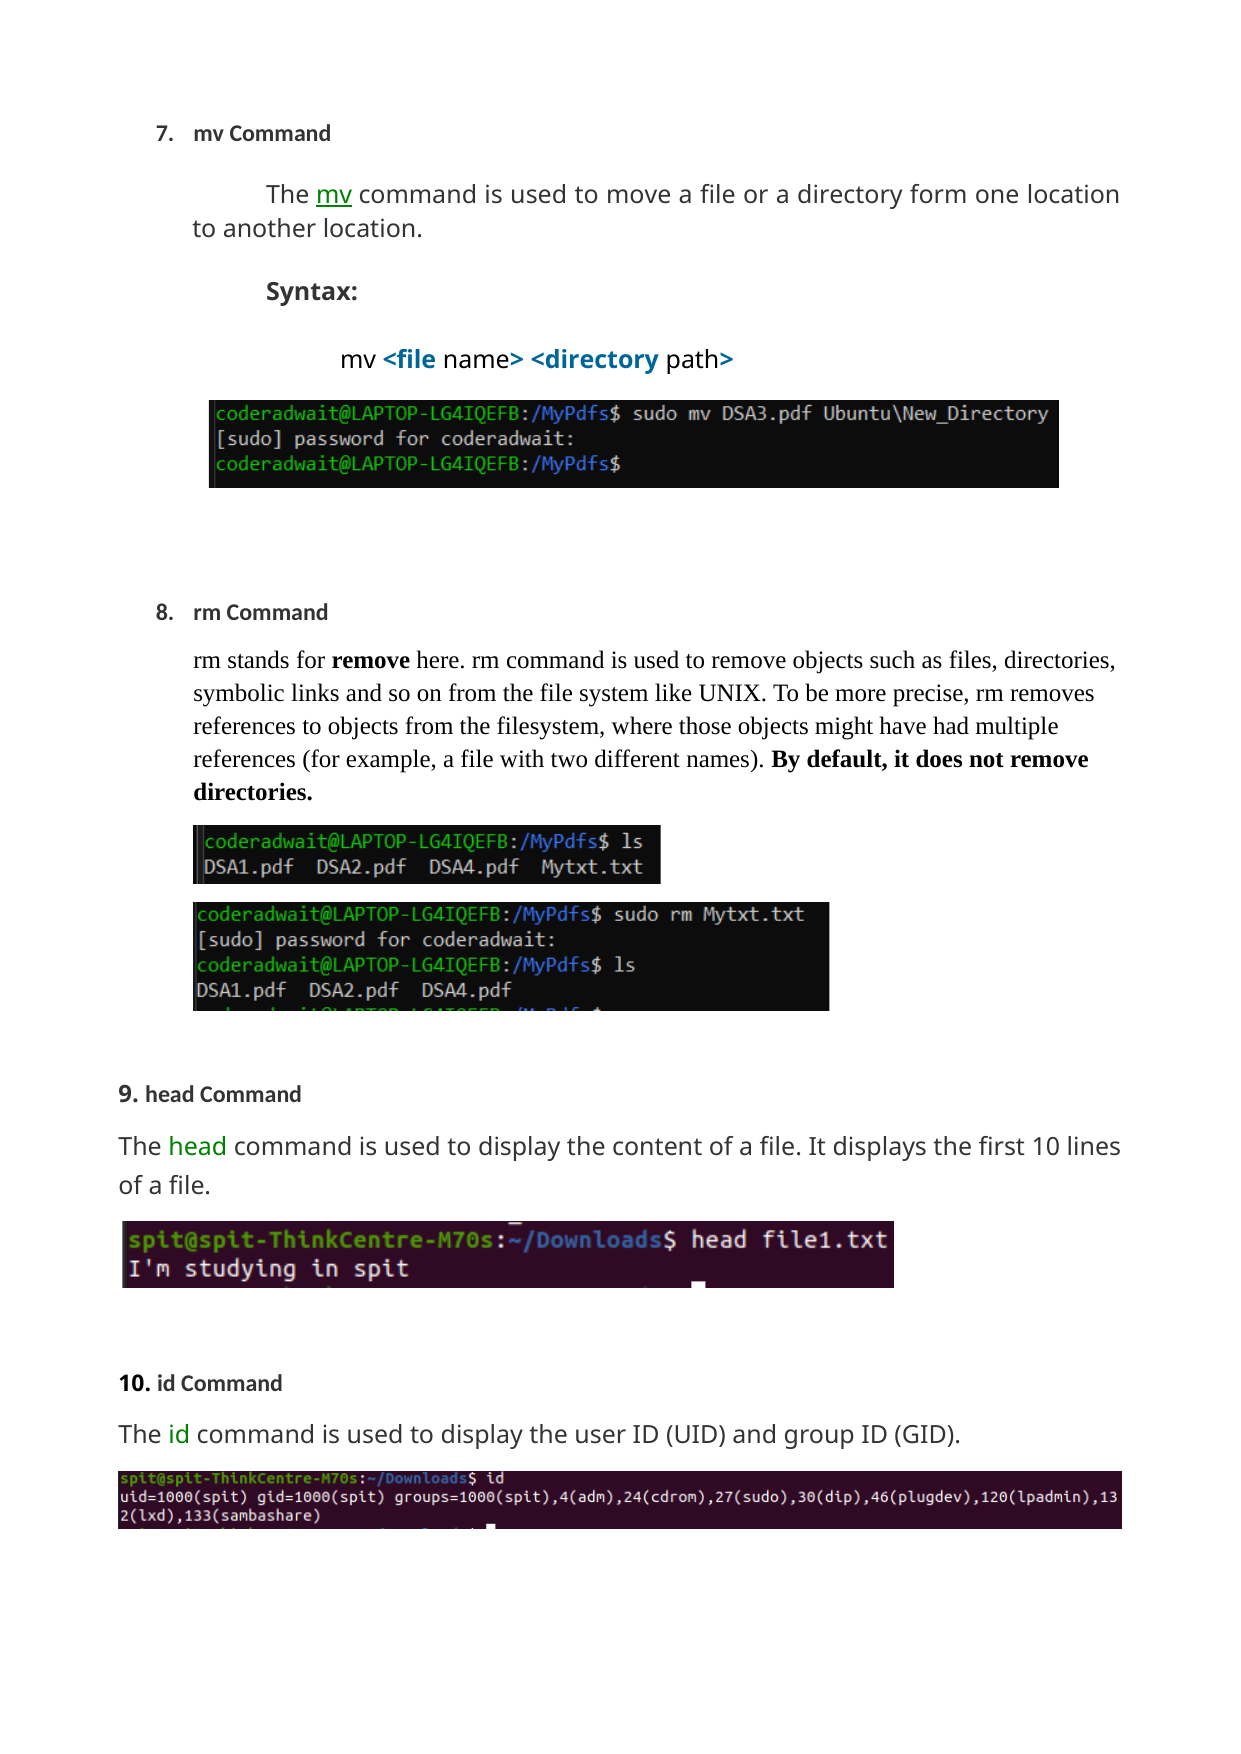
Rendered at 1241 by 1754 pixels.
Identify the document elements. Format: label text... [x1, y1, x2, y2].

picture [193, 902, 830, 1011]
picture [193, 825, 661, 884]
list mv Command [156, 118, 1122, 147]
text rm stands for remove here. rm command is used to remove objects such as files, directories, symbolic links and so on from the file system like UNIX. To be more precise, rm removes references to objects from the filesystem, where those objects might have had multiple references (for example, a file with two different names). By default, it does not remove directories. [193, 645, 1122, 806]
text mv <file name> <directory path> [267, 337, 1122, 376]
text The id command is used to display the user ID (UID) and group ID (GID). [118, 1417, 1122, 1451]
picture [208, 400, 1059, 488]
text 10. id Command [118, 1367, 1122, 1398]
text Syntax: [192, 274, 1122, 308]
picture [122, 1221, 894, 1288]
text The head command is used to display the content of a file. It displays the first 10 lines of a file. [118, 1128, 1122, 1202]
picture [118, 1471, 1123, 1529]
list rm Command [156, 597, 1122, 626]
text The mv command is used to move a file or a directory form one location to another location. [192, 177, 1122, 245]
text 9. head Command [118, 1077, 1122, 1109]
